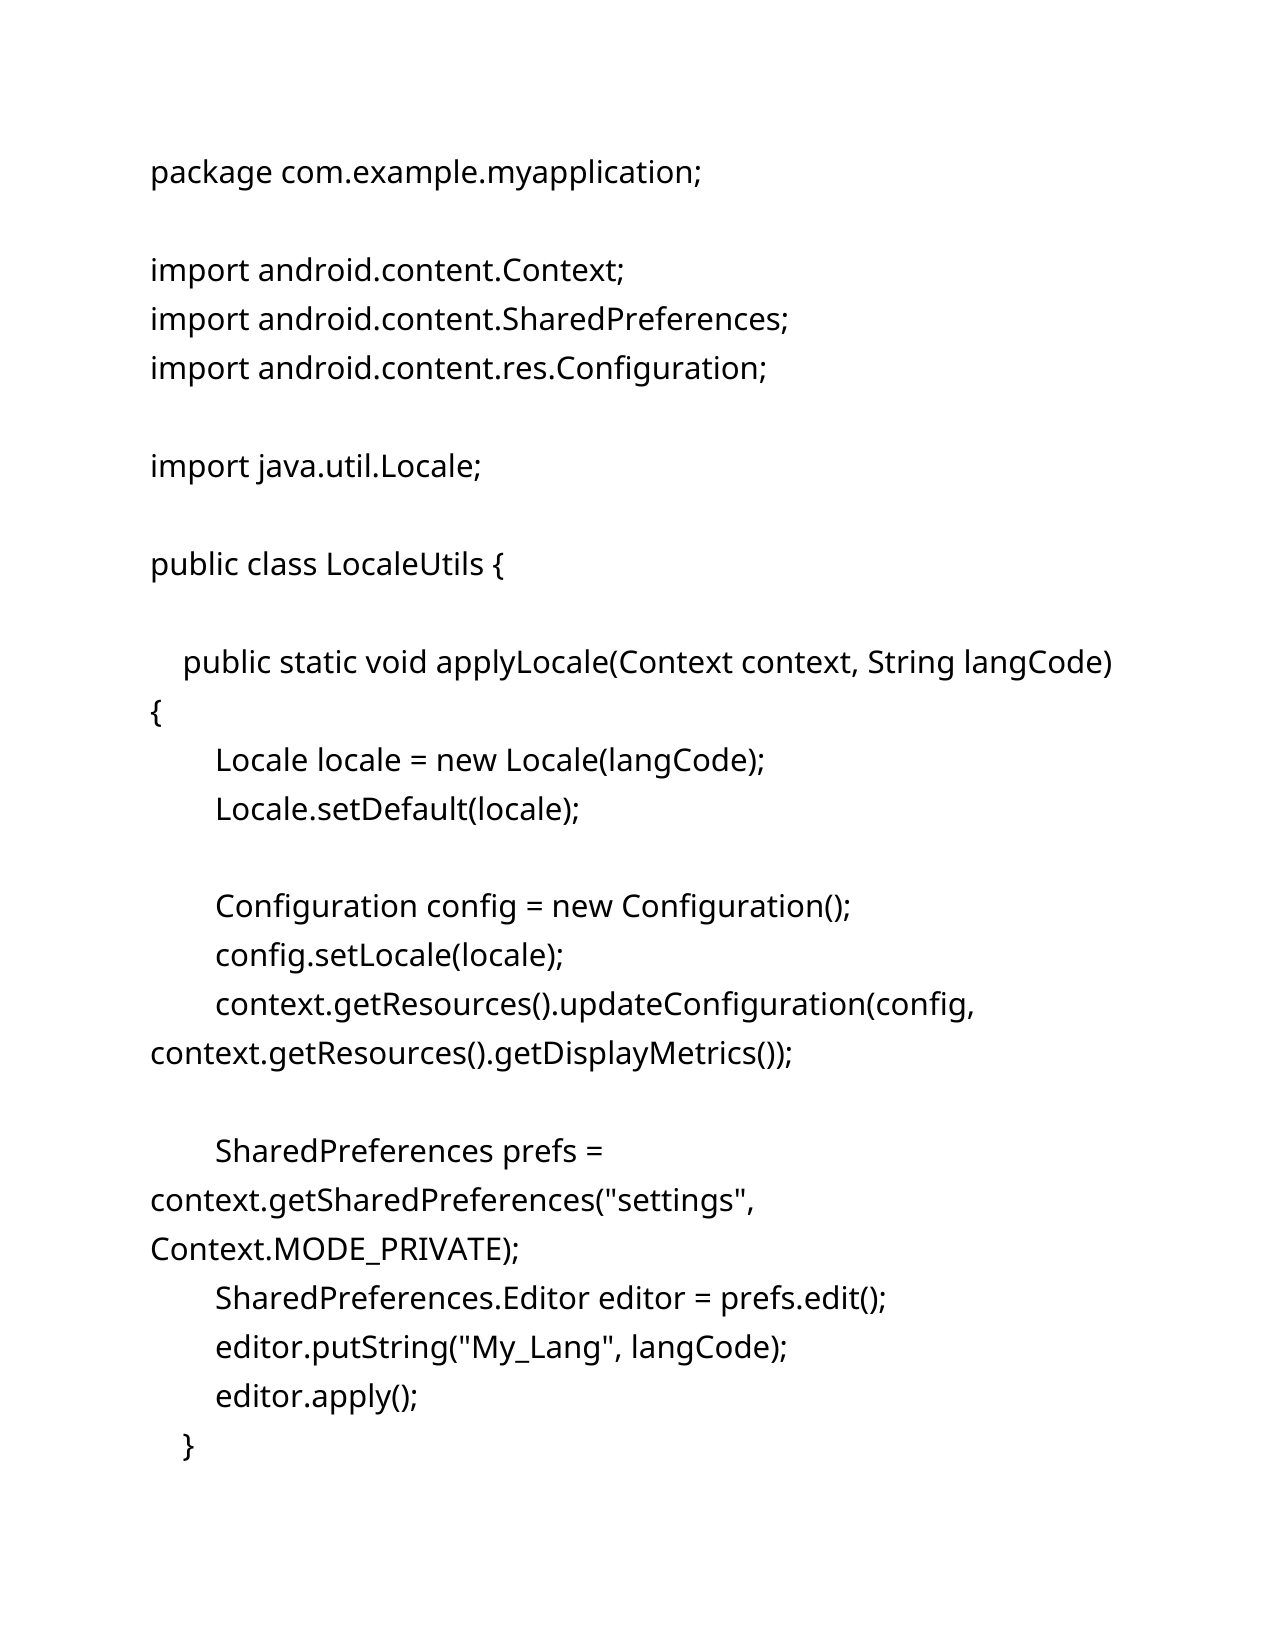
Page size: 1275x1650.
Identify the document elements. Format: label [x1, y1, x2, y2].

text [150, 150, 1125, 1466]
